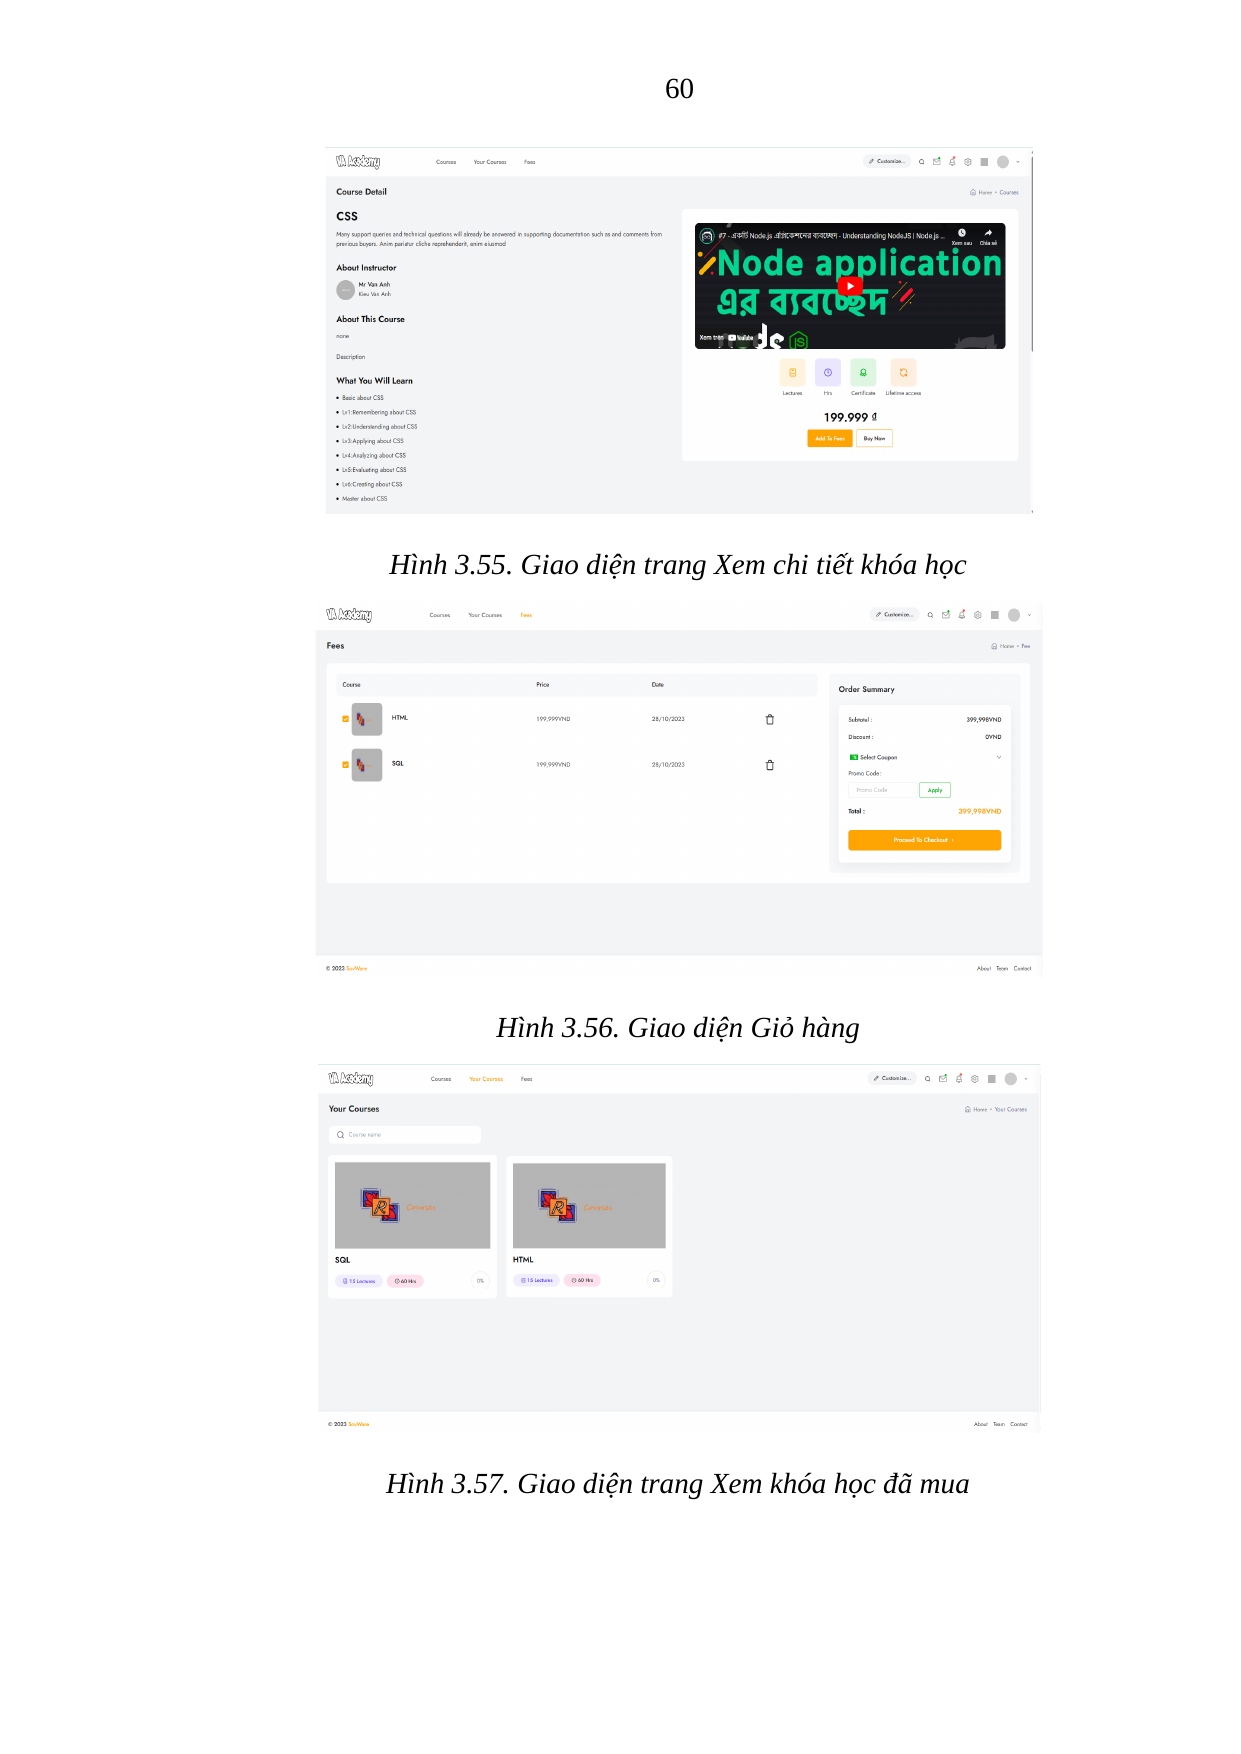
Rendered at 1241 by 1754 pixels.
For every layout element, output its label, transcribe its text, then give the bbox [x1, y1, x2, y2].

picture [325, 147, 1033, 514]
picture [315, 601, 1043, 977]
picture [318, 1064, 1041, 1433]
